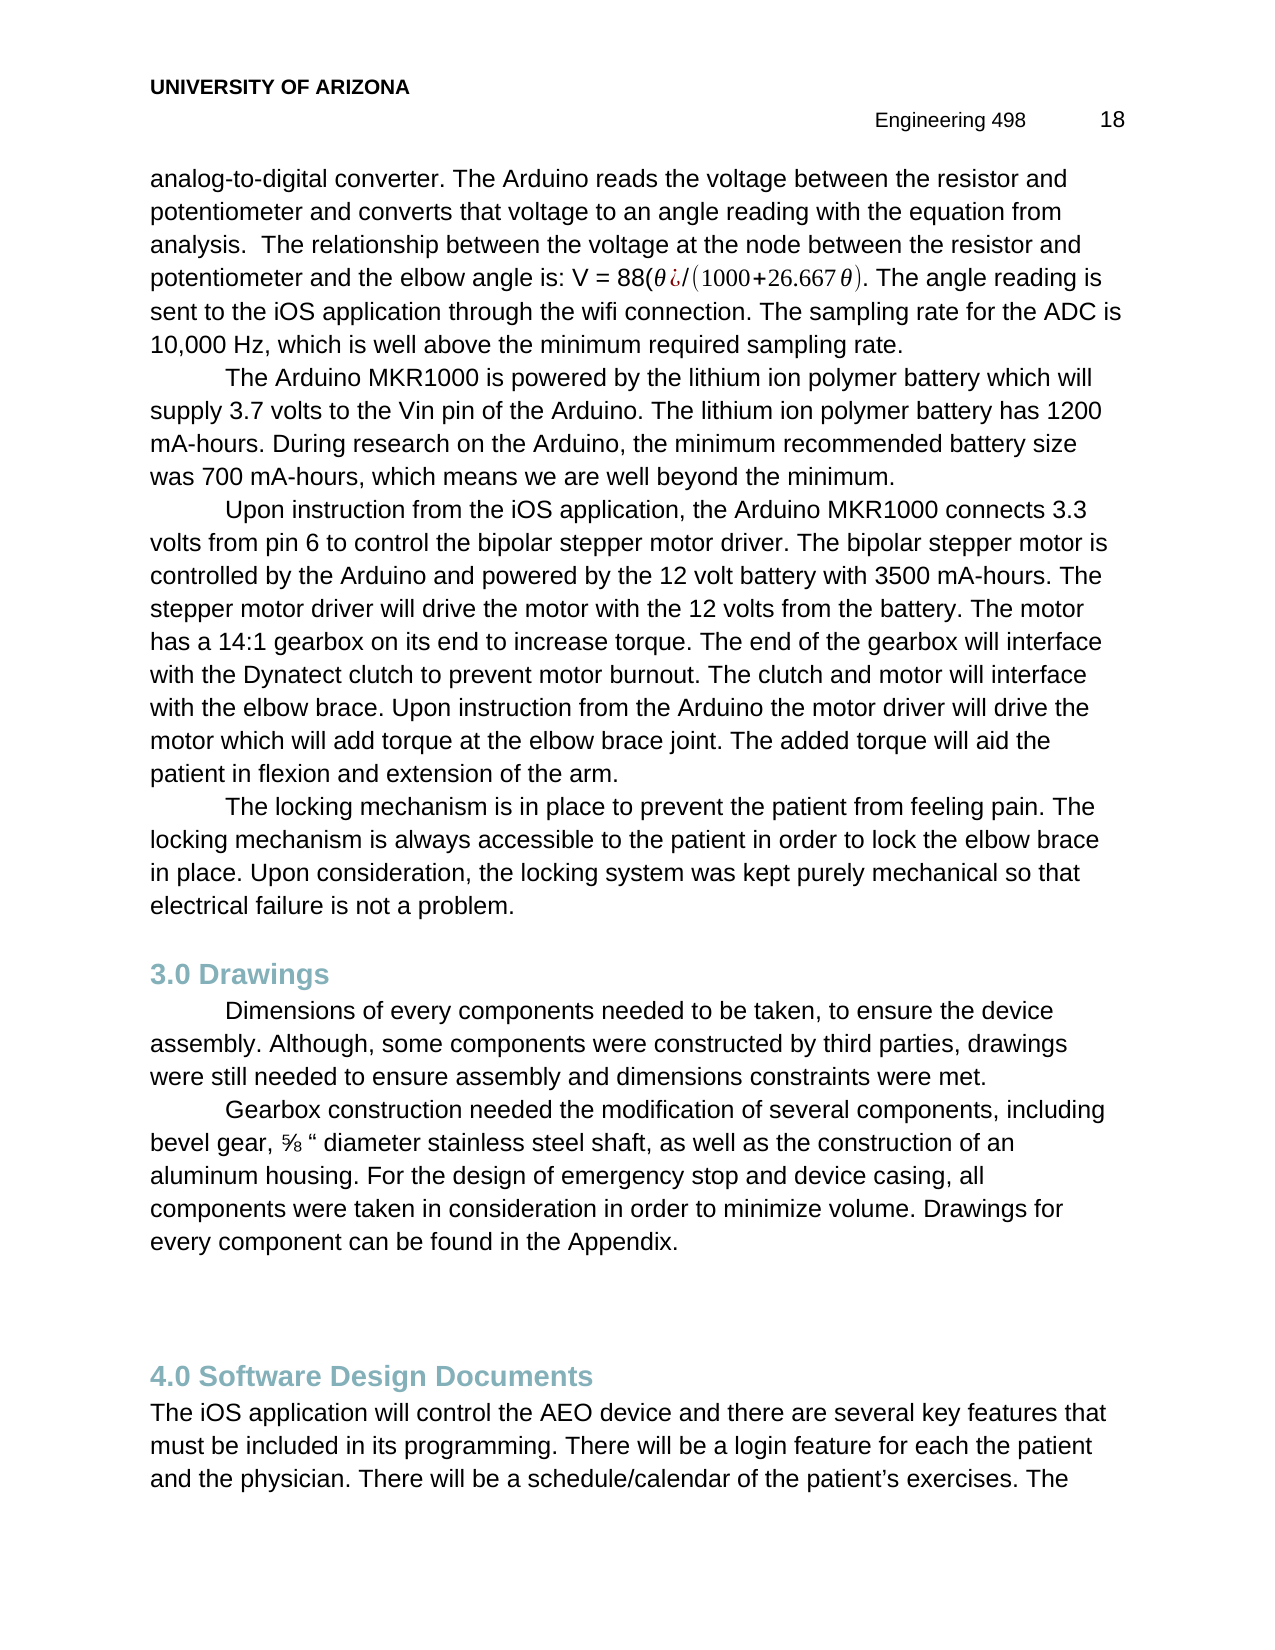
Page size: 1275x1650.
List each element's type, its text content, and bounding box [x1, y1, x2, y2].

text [150, 163, 1125, 359]
text The locking mechanism is in place to prevent the patient from feeling pain. The locking mechanism is always accessible to the patient in order to lock the elbow brace in place. Upon consideration, the locking system was kept purely mechanical so that electrical failure is not a problem. [150, 792, 1125, 920]
text The Arduino MKR1000 is powered by the lithium ion polymer battery which will supply 3.7 volts to the Vin pin of the Arduino. The lithium ion polymer battery has 1200 mA-hours. During research on the Arduino, the minimum recommended battery size was 700 mA-hours, which means we are well beyond the minimum. [150, 363, 1125, 491]
text 3.0 Drawings [150, 957, 1125, 991]
text Gearbox construction needed the modification of several components, including bevel gear, ⅝ “ diameter stainless steel shaft, as well as the construction of an aluminum housing. For the design of emergency stop and device casing, all components were taken in consideration in order to minimize volume. Drawings for every component can be found in the Appendix. [150, 1095, 1125, 1256]
text Dimensions of every components needed to be taken, to ensure the device assembly. Although, some components were constructed by third parties, drawings were still needed to ensure assembly and dimensions constraints were met. [150, 996, 1125, 1091]
text 4.0 Software Design Documents [150, 1359, 1125, 1393]
text Upon instruction from the iOS application, the Arduino MKR1000 connects 3.3 volts from pin 6 to control the bipolar stepper motor driver. The bipolar stepper motor is controlled by the Arduino and powered by the 12 volt battery with 3500 mA-hours. The stepper motor driver will drive the motor with the 12 volts from the battery. The motor has a 14:1 gearbox on its end to increase torque. The end of the gearbox will interface with the Dynatect clutch to prevent motor burnout. The clutch and motor will interface with the elbow brace. Upon instruction from the Arduino the motor driver will drive the motor which will add torque at the elbow brace joint. The added torque will aid the patient in flexion and extension of the arm. [150, 495, 1125, 788]
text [150, 1398, 1125, 1492]
